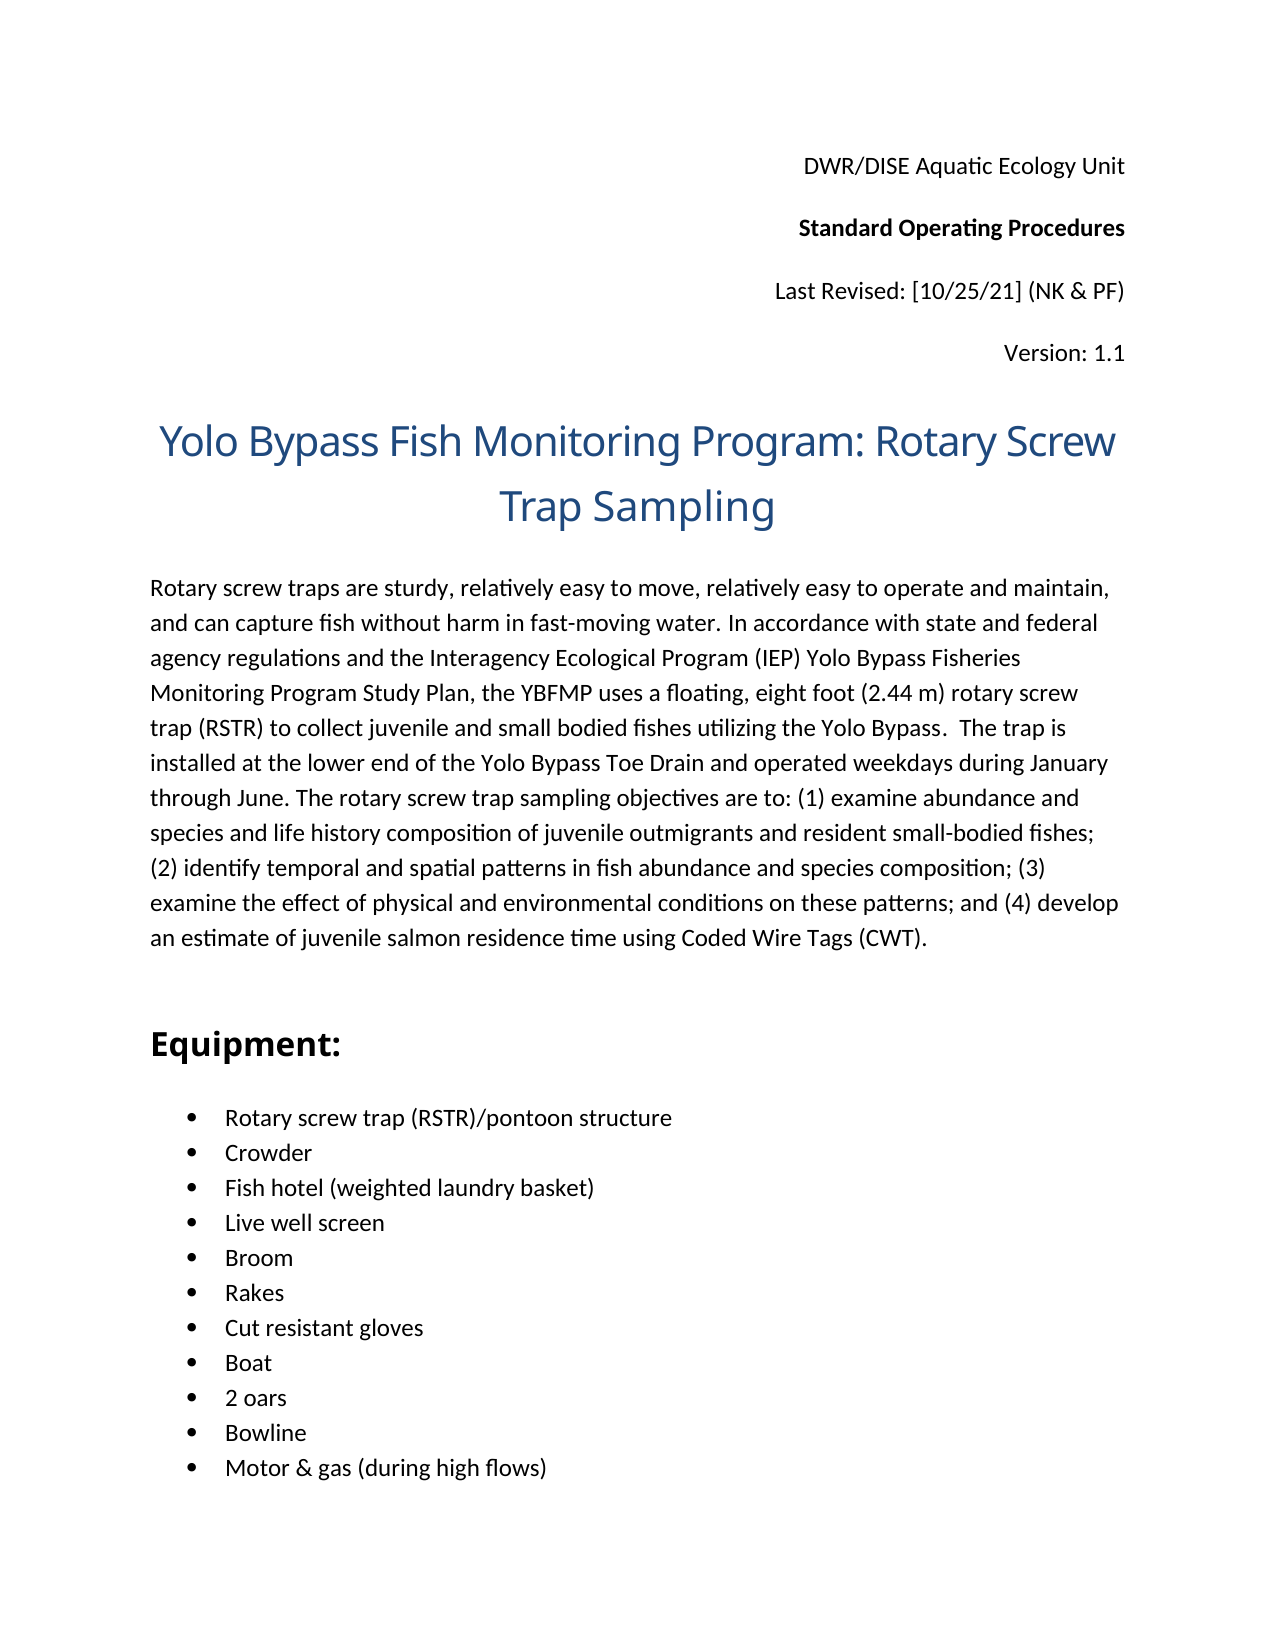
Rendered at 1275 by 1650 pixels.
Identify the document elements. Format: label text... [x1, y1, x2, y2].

list Motor & gas (during high flows) [187, 1452, 1125, 1483]
list Crowder [187, 1137, 1125, 1168]
list Bowline [187, 1417, 1125, 1448]
text Last Revised: [10/25/21] (NK & PF) [150, 275, 1125, 305]
text Version: 1.1 [150, 337, 1125, 368]
list Cut resistant gloves [187, 1312, 1125, 1343]
text DWR/DISE Aquatic Ecology Unit [150, 150, 1125, 181]
subtitle Equipment: [150, 1021, 1125, 1066]
list Rakes [187, 1277, 1125, 1308]
text Rotary screw traps are sturdy, relatively easy to move, relatively easy to operate and maintain, and can capture fish without harm in fast-moving water. In accordance with state and federal agency regulations and the Interagency Ecological Program (IEP) Yolo Bypass Fisheries Monitoring Program Study Plan, the YBFMP uses a floating, eight foot (2.44 m) rotary screw trap (RSTR) to collect juvenile and small bodied fishes utilizing the Yolo Bypass. The trap is installed at the lower end of the Yolo Bypass Toe Drain and operated weekdays during January through June. The rotary screw trap sampling objectives are to: (1) examine abundance and species and life history composition of juvenile outmigrants and resident small-bodied fishes; (2) identify temporal and spatial patterns in fish abundance and species composition; (3) examine the effect of physical and environmental conditions on these patterns; and (4) develop an estimate of juvenile salmon residence time using Coded Wire Tags (CWT). [150, 572, 1125, 952]
list 2 oars [187, 1382, 1125, 1413]
subtitle Yolo Bypass Fish Monitoring Program: Rotary Screw Trap Sampling [150, 412, 1125, 534]
list Broom [187, 1242, 1125, 1273]
list Rotary screw trap (RSTR)/pontoon structure [187, 1102, 1125, 1133]
text Standard Operating Procedures [150, 212, 1125, 243]
list Boat [187, 1347, 1125, 1378]
list Live well screen [187, 1207, 1125, 1238]
list Fish hotel (weighted laundry basket) [187, 1172, 1125, 1203]
